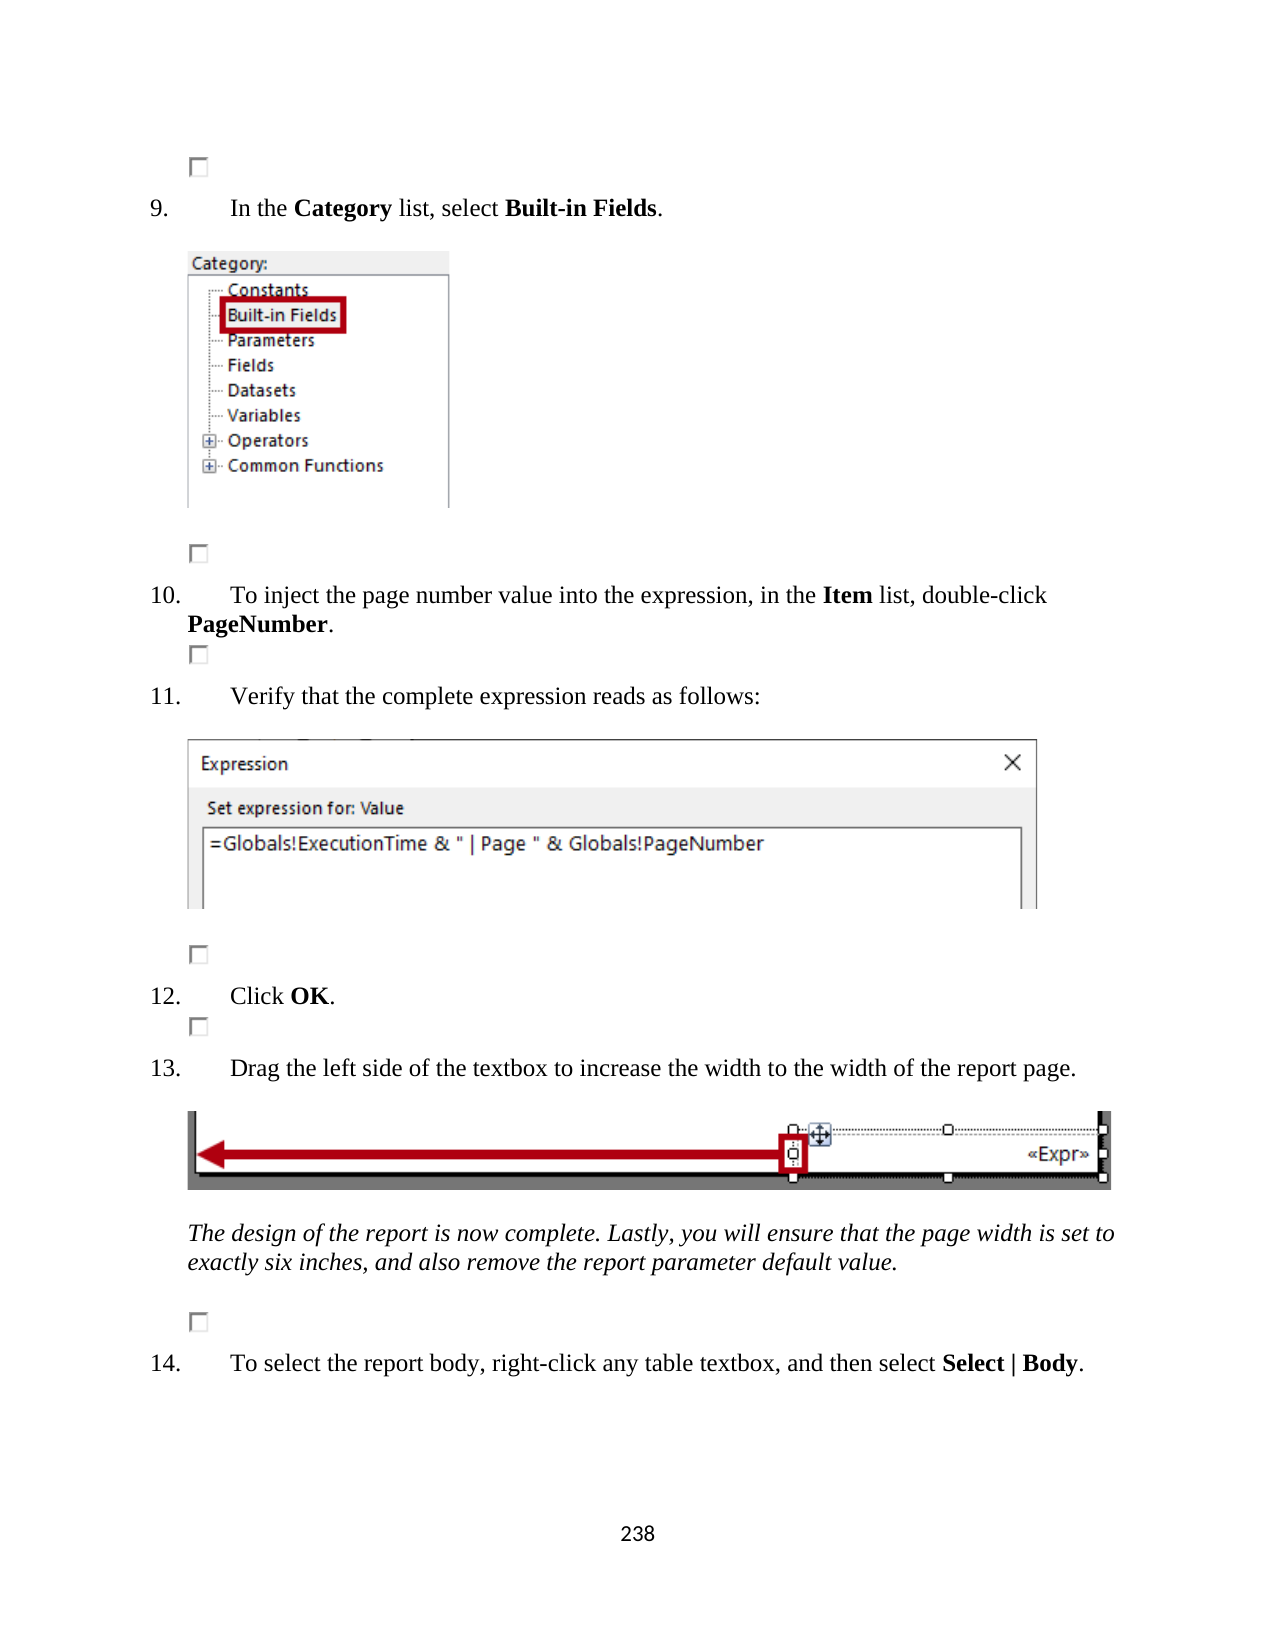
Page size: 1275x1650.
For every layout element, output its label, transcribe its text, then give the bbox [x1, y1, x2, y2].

list Verify that the complete expression reads as follows: [150, 638, 1162, 710]
picture [187, 251, 450, 508]
list To inject the page number value into the expression, in the Item list, double-click PageNumber. [150, 537, 1162, 638]
list Click OK. [150, 937, 1162, 1009]
picture [187, 739, 1038, 909]
picture [187, 1111, 1112, 1190]
text The design of the report is now complete. Lastly, you will ensure that the page width is set to exactly six inches, and also remove the report parameter default value. [187, 1218, 1162, 1276]
list In the Category list, select Built-in Fields. [150, 150, 1162, 222]
list To select the report body, right-click any table textbox, and then select Select | Body. [150, 1305, 1162, 1377]
list Drag the left side of the textbox to increase the width to the width of the report page. [150, 1009, 1162, 1082]
